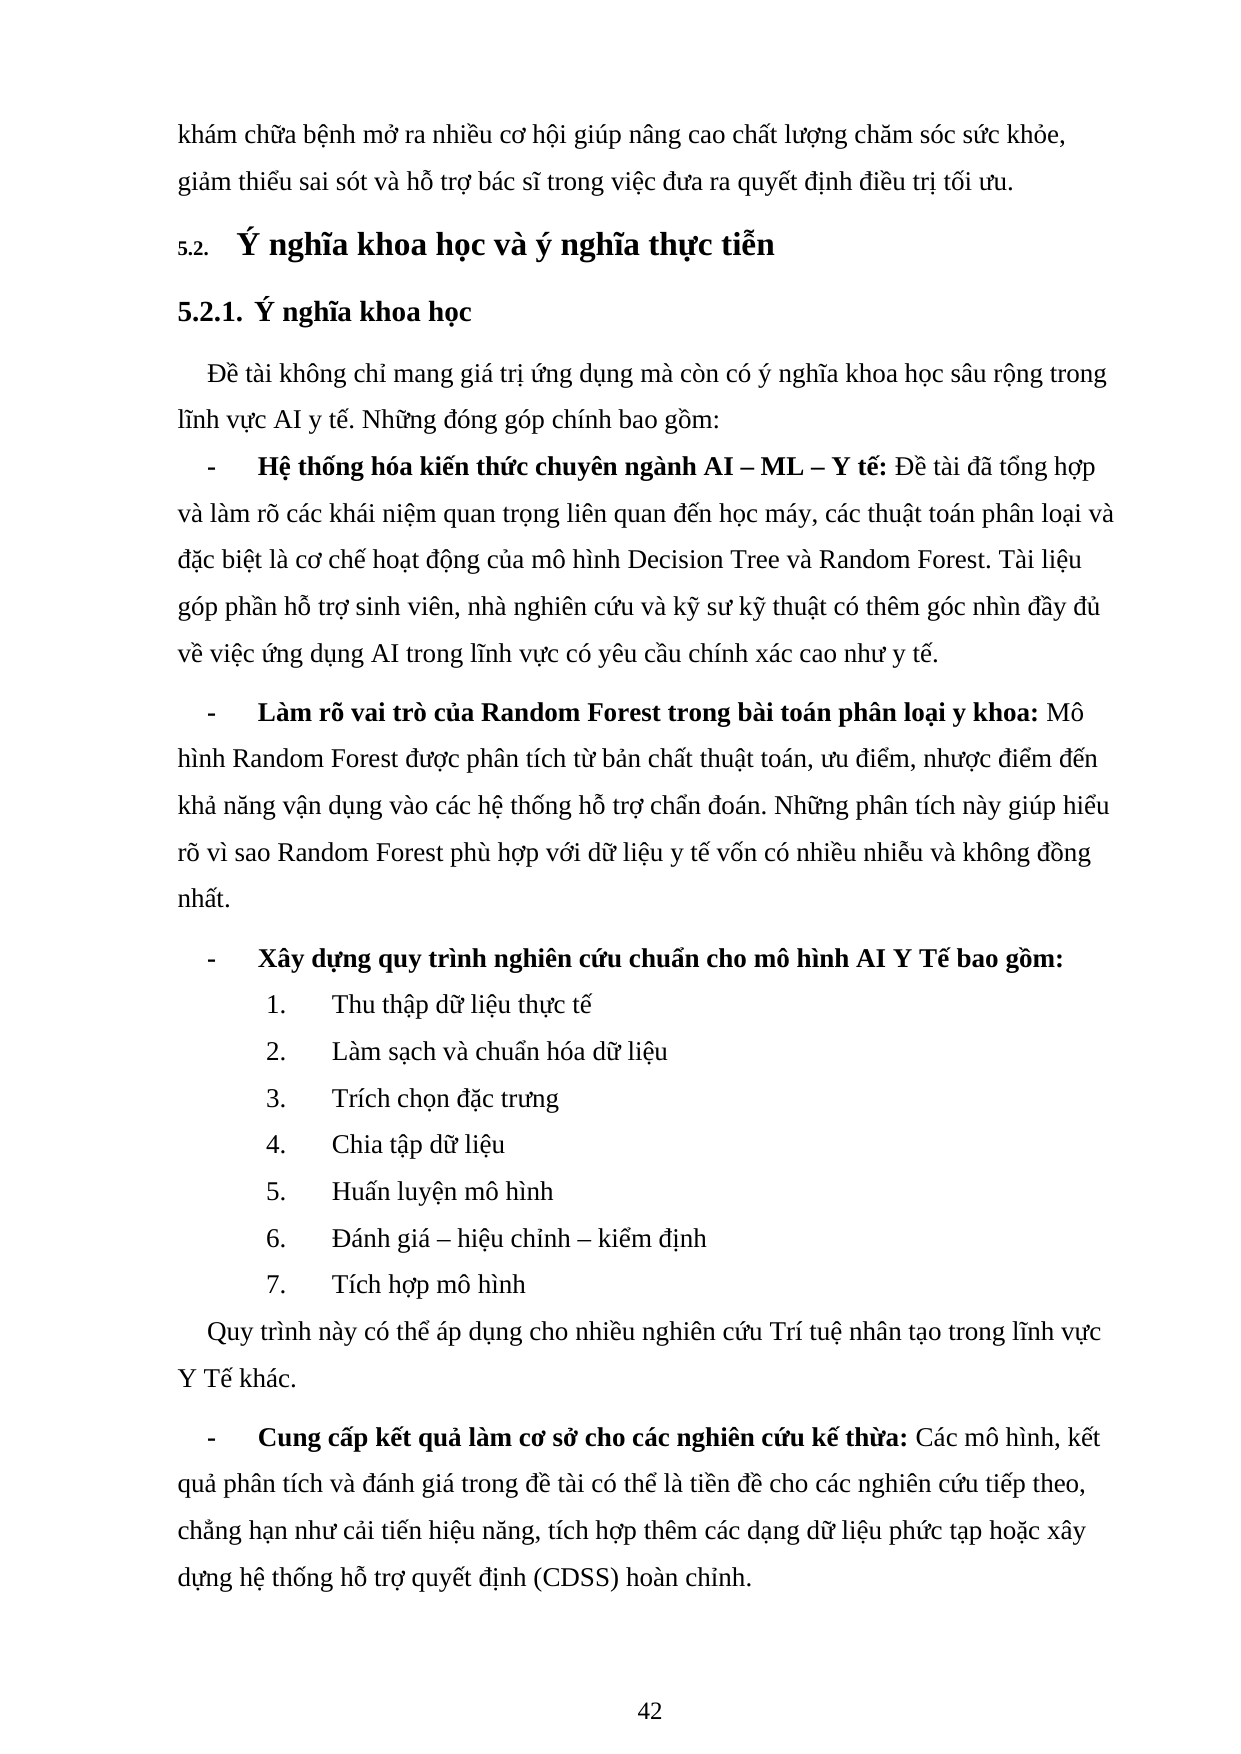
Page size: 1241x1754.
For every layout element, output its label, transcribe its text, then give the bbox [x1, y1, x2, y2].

list Chia tập dữ liệu [236, 1128, 1122, 1159]
list Trích chọn đặc trưng [236, 1082, 1122, 1113]
subtitle Ý nghĩa khoa học [177, 294, 1122, 327]
list Đánh giá – hiệu chỉnh – kiểm định [236, 1222, 1122, 1253]
list Làm sạch và chuẩn hóa dữ liệu [236, 1035, 1122, 1066]
list Xây dựng quy trình nghiên cứu chuẩn cho mô hình AI Y Tế bao gồm: [177, 942, 1122, 973]
list Tích hợp mô hình [236, 1268, 1122, 1299]
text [177, 118, 1122, 196]
list Cung cấp kết quả làm cơ sở cho các nghiên cứu kế thừa: Các mô hình, kết quả phân tích và đánh giá trong đề tài có thể là tiền đề cho các nghiên cứu tiếp theo, chẳng hạn như cải tiến hiệu năng, tích hợp thêm các dạng dữ liệu phức tạp hoặc xây dựng hệ thống hỗ trợ quyết định (CDSS) hoàn chỉnh. [177, 1421, 1122, 1592]
subtitle Ý nghĩa khoa học và ý nghĩa thực tiễn [177, 224, 1122, 262]
list Làm rõ vai trò của Random Forest trong bài toán phân loại y khoa: Mô hình Random Forest được phân tích từ bản chất thuật toán, ưu điểm, nhược điểm đến khả năng vận dụng vào các hệ thống hỗ trợ chẩn đoán. Những phân tích này giúp hiểu rõ vì sao Random Forest phù hợp với dữ liệu y tế vốn có nhiều nhiễu và không đồng nhất. [177, 696, 1122, 914]
list Huấn luyện mô hình [236, 1175, 1122, 1206]
text Quy trình này có thể áp dụng cho nhiều nghiên cứu Trí tuệ nhân tạo trong lĩnh vực Y Tế khác. [177, 1315, 1122, 1393]
list Hệ thống hóa kiến thức chuyên ngành AI – ML – Y tế: Đề tài đã tổng hợp và làm rõ các khái niệm quan trọng liên quan đến học máy, các thuật toán phân loại và đặc biệt là cơ chế hoạt động của mô hình Decision Tree và Random Forest. Tài liệu góp phần hỗ trợ sinh viên, nhà nghiên cứu và kỹ sư kỹ thuật có thêm góc nhìn đầy đủ về việc ứng dụng AI trong lĩnh vực có yêu cầu chính xác cao như y tế. [177, 450, 1122, 668]
text Đề tài không chỉ mang giá trị ứng dụng mà còn có ý nghĩa khoa học sâu rộng trong lĩnh vực AI y tế. Những đóng góp chính bao gồm: [177, 357, 1122, 434]
list Thu thập dữ liệu thực tế [236, 988, 1122, 1019]
